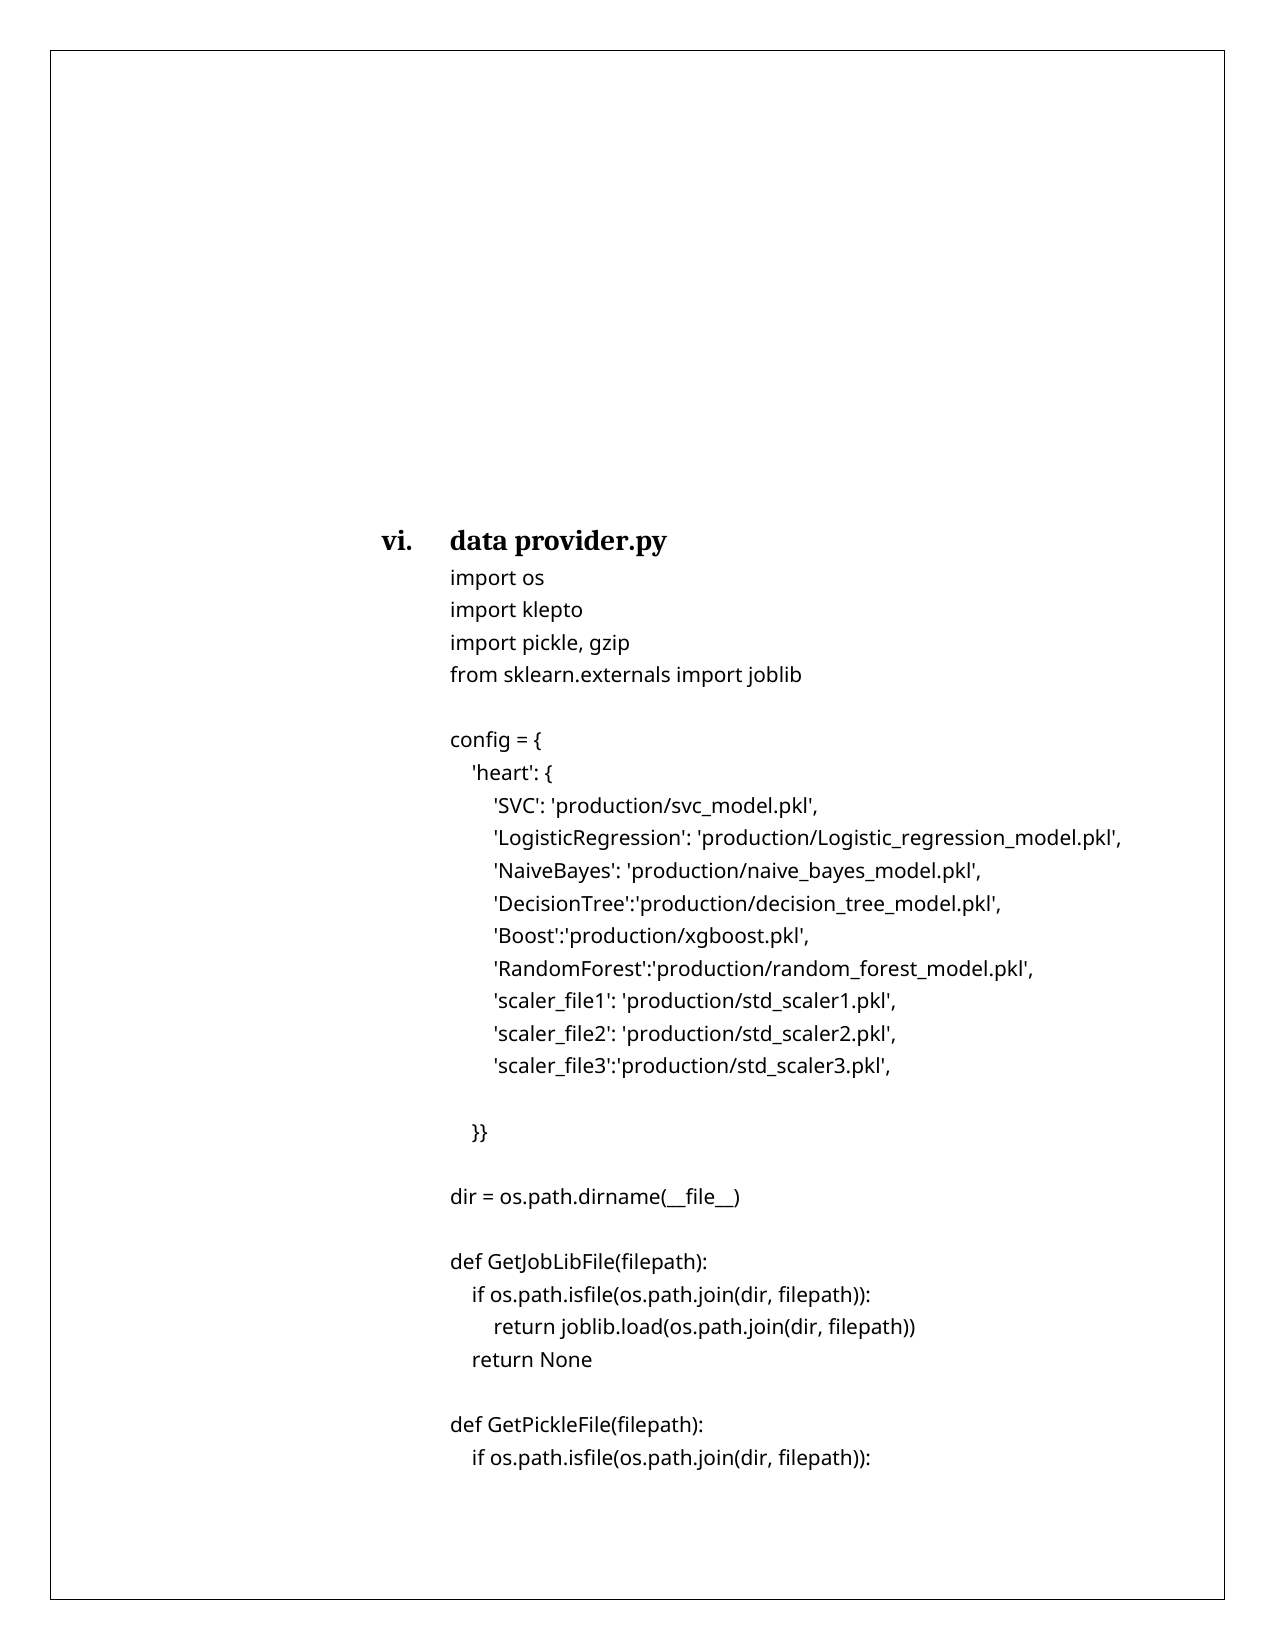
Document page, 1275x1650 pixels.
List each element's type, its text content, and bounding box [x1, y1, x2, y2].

list if os.path.isfile(os.path.join(dir, filepath)): [450, 1280, 1125, 1308]
list return joblib.load(os.path.join(dir, filepath)) [450, 1312, 1125, 1341]
list 'DecisionTree':'production/decision_tree_model.pkl', [450, 889, 1125, 917]
list config = { [450, 726, 1125, 754]
list import pickle, gzip [450, 628, 1125, 656]
list data provider.py [412, 524, 1125, 558]
list 'LogisticRegression': 'production/Logistic_regression_model.pkl', [450, 823, 1125, 852]
list if os.path.isfile(os.path.join(dir, filepath)): [450, 1443, 1125, 1471]
list def GetPickleFile(filepath): [450, 1410, 1125, 1439]
list 'SVC': 'production/svc_model.pkl', [450, 791, 1125, 819]
list from sklearn.externals import joblib [450, 660, 1125, 689]
list 'Boost':'production/xgboost.pkl', [450, 921, 1125, 950]
list import os [450, 563, 1125, 591]
list 'RandomForest':'production/random_forest_model.pkl', [450, 954, 1125, 982]
list dir = os.path.dirname(__file__) [450, 1182, 1125, 1211]
list 'NaiveBayes': 'production/naive_bayes_model.pkl', [450, 856, 1125, 884]
list import klepto [450, 595, 1125, 624]
list 'scaler_file3':'production/std_scaler3.pkl', [450, 1052, 1125, 1080]
list 'scaler_file1': 'production/std_scaler1.pkl', [450, 986, 1125, 1015]
list 'heart': { [450, 758, 1125, 787]
list 'scaler_file2': 'production/std_scaler2.pkl', [450, 1019, 1125, 1047]
list def GetJobLibFile(filepath): [450, 1247, 1125, 1276]
list }} [450, 1117, 1125, 1145]
list return None [450, 1345, 1125, 1373]
